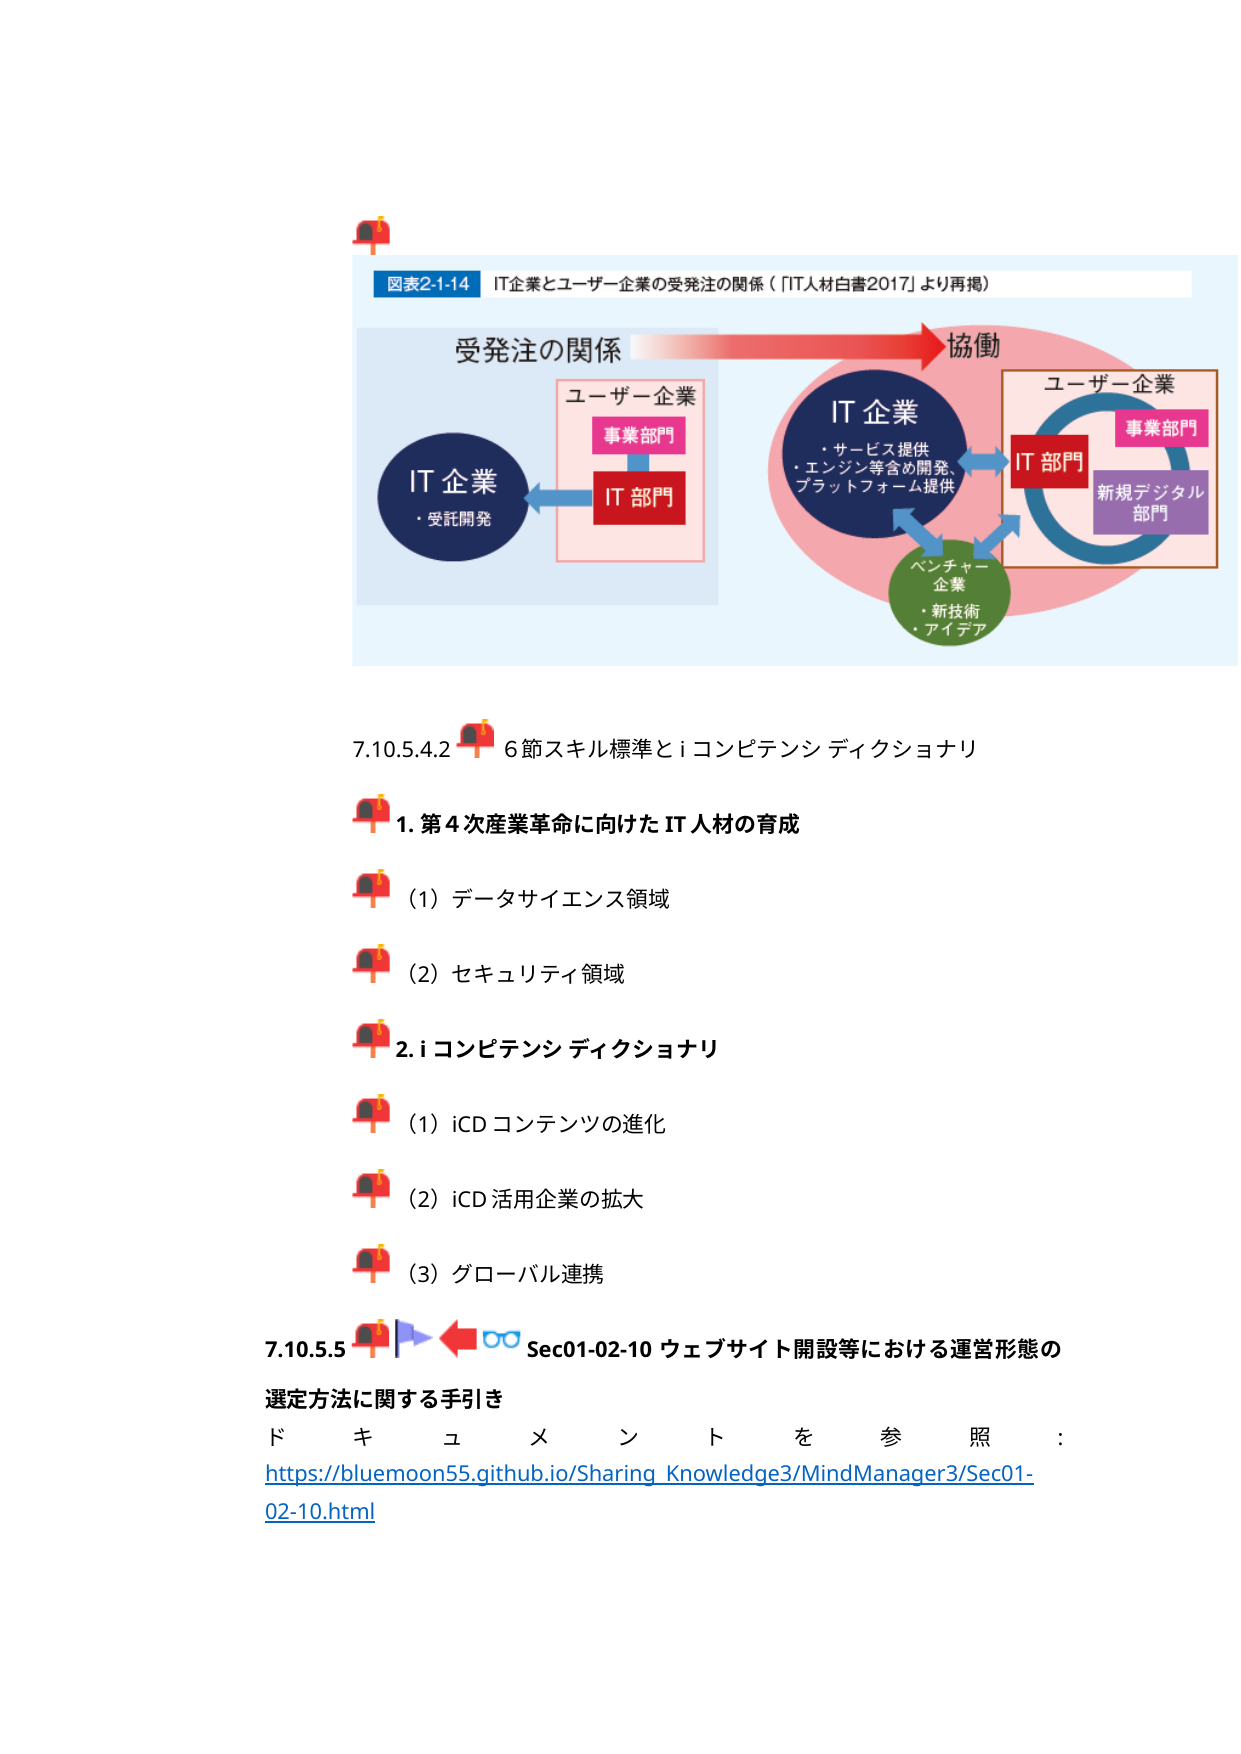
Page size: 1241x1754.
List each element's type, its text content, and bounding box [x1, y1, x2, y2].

text ６節スキル標準と i コンピテンシ ディクショナリ [352, 704, 1063, 779]
picture [456, 719, 494, 758]
picture [352, 216, 1238, 666]
picture [352, 794, 390, 833]
picture [352, 1169, 390, 1208]
text （1）iCDコンテンツの進化 [352, 1079, 1063, 1154]
text （1）データサイエンス領域 [352, 854, 1063, 929]
picture [351, 1319, 390, 1358]
picture [482, 1319, 521, 1358]
picture [352, 1019, 390, 1058]
picture [352, 1244, 390, 1283]
picture [439, 1319, 477, 1358]
picture [352, 869, 390, 908]
text （2）セキュリティ領域 [352, 929, 1063, 1004]
text （3）グローバル連携 [352, 1229, 1063, 1304]
text ドキュメントを参照: https://bluemoon55.github.io/Sharing_Knowledge3/MindManager3/Sec01-02-10.html [265, 1417, 1063, 1529]
picture [352, 944, 390, 983]
picture [395, 1319, 433, 1358]
text 1. 第４次産業革命に向けたIT人材の育成 [352, 779, 1063, 854]
picture [352, 1094, 390, 1133]
text 2. i コンピテンシ ディクショナリ [352, 1004, 1063, 1079]
text Sec01-02-10 ウェブサイト開設等における運営形態の選定方法に関する手引き [265, 1304, 1063, 1417]
text （2）iCD活用企業の拡大 [352, 1154, 1063, 1229]
